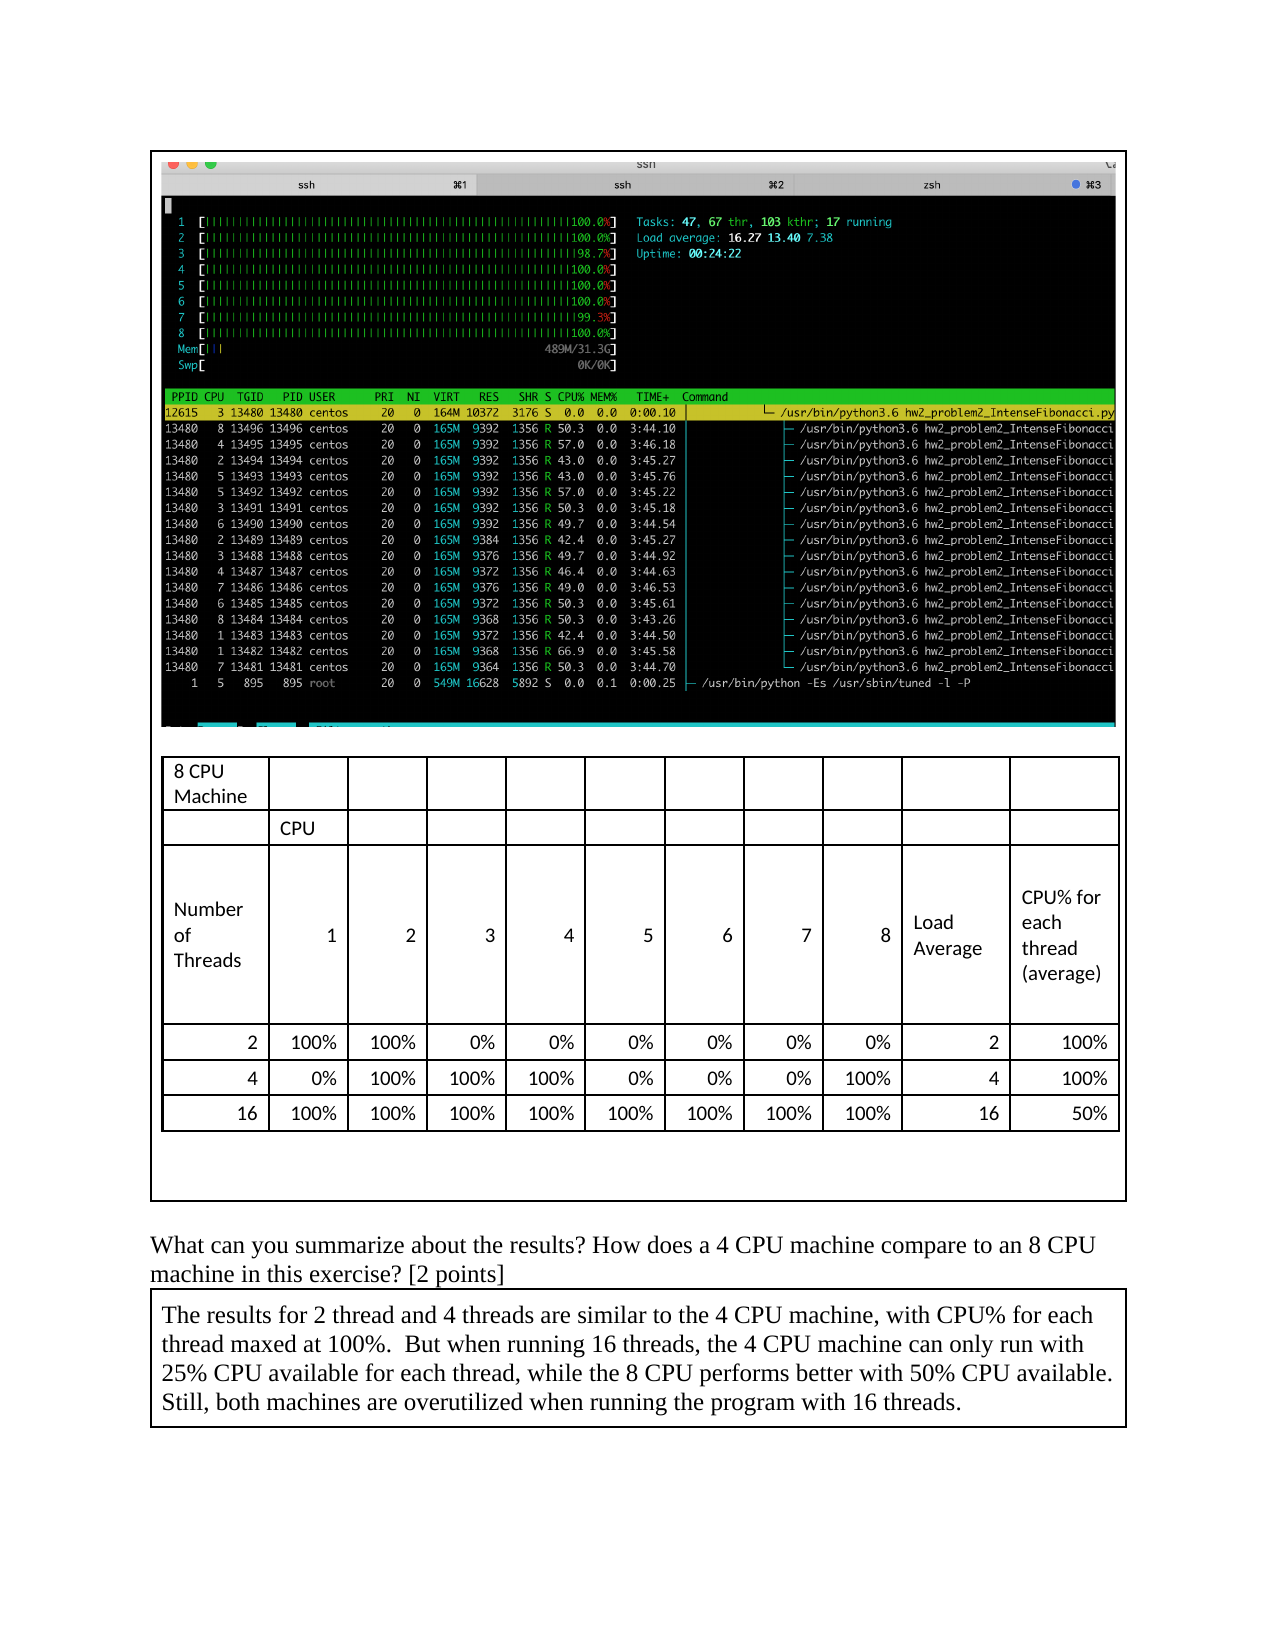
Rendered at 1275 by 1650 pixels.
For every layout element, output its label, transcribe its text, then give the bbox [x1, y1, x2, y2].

picture [161, 162, 1116, 727]
table_header The results for 2 thread and 4 threads are similar to the 4 CPU machine, with CPU% for each thread maxed at 100%. But when running 16 threads, the 4 CPU machine can only run with 25% CPU available for each thread, while the 8 CPU performs better with 50% CPU available. Still, both machines are overutilized when running the program with 16 threads. [152, 1290, 1125, 1426]
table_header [152, 152, 1125, 1199]
text What can you summarize about the results? How does a 4 CPU machine compare to an 8 CPU machine in this exercise? [2 points] [150, 1230, 1125, 1288]
